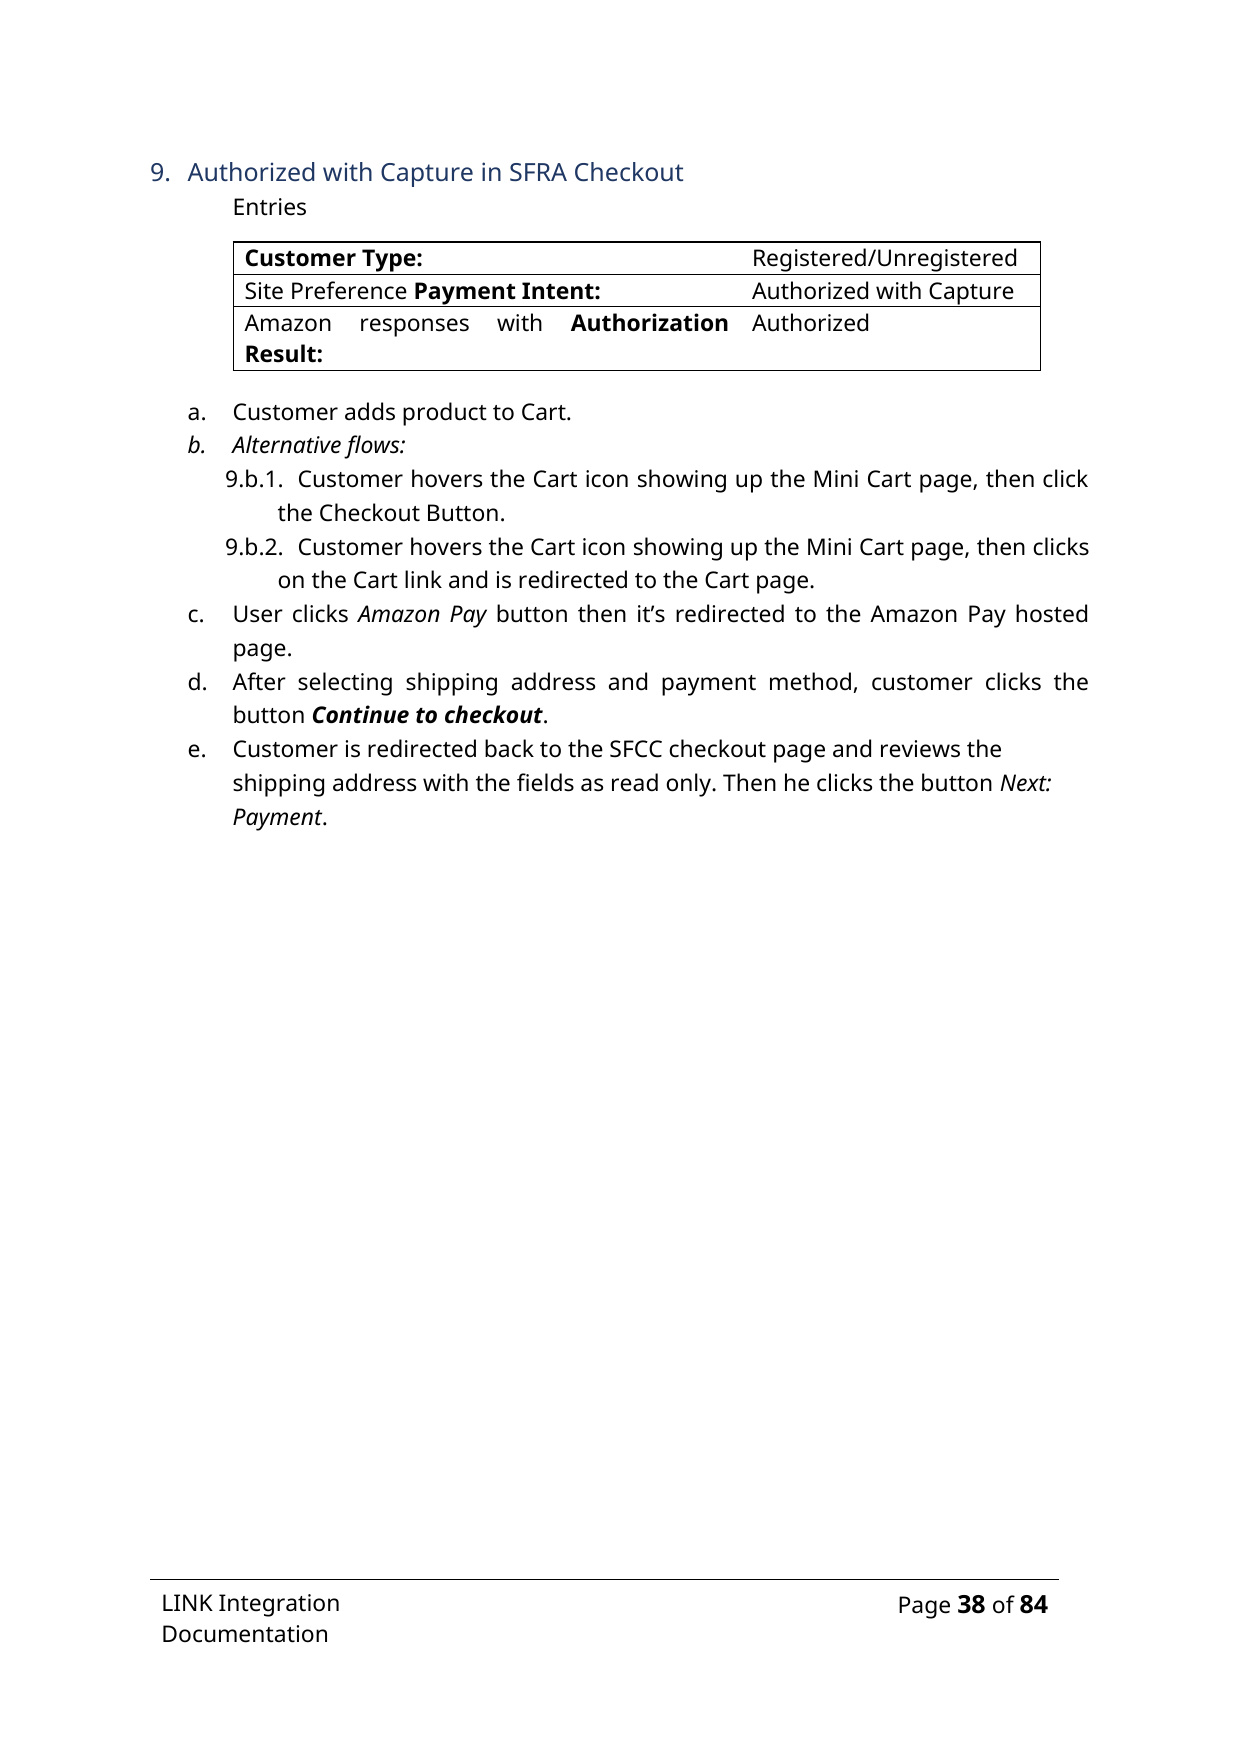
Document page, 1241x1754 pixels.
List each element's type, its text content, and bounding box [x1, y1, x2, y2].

list Entries [232, 191, 1090, 222]
table_cell Authorized with Capture [741, 275, 1040, 306]
table_cell Amazon responses with Authorization Result: [234, 307, 741, 369]
list Customer is redirected back to the SFCC checkout page and reviews the shipping address with the fields as read only. Then he clicks the button Next: Payment. [187, 733, 1090, 832]
list User clicks Amazon Pay button then it’s redirected to the Amazon Pay hosted page. [187, 598, 1090, 663]
list Customer hovers the Cart icon showing up the Mini Cart page, then click the Checkout Button. [225, 463, 1090, 528]
list After selecting shipping address and payment method, customer clicks the button Continue to checkout. [187, 666, 1090, 731]
list Alternative flows: [187, 429, 1090, 461]
list Customer hovers the Cart icon showing up the Mini Cart page, then clicks on the Cart link and is redirected to the Cart page. [225, 531, 1090, 596]
table_cell Authorized [741, 307, 1040, 369]
table_cell Site Preference Payment Intent: [234, 275, 741, 306]
table_header Registered/Unregistered [741, 243, 1040, 274]
table_header Customer Type: [234, 243, 741, 274]
subtitle Authorized with Capture in SFRA Checkout [150, 154, 1090, 188]
list Customer adds product to Cart. [187, 396, 1090, 427]
